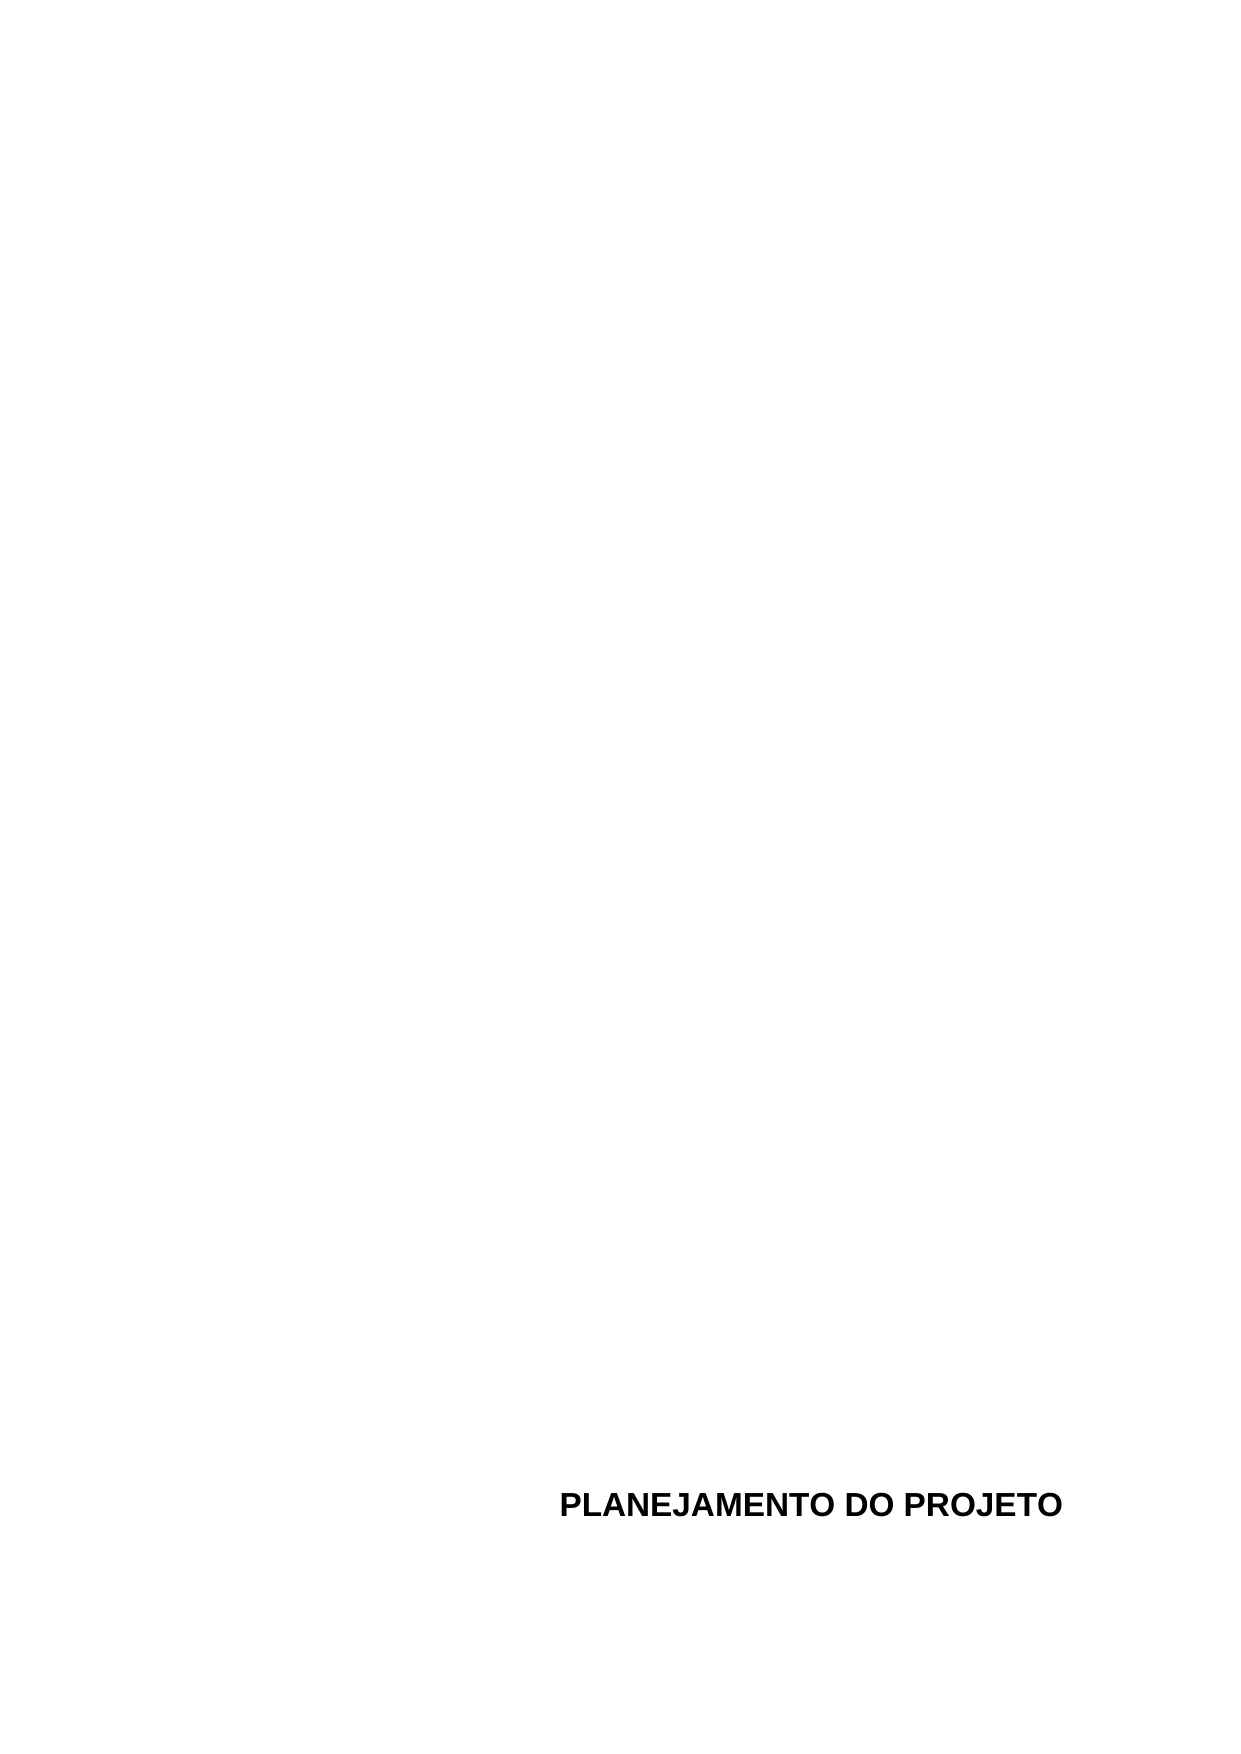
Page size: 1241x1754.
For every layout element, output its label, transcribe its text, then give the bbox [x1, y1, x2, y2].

text PLANEJAMENTO DO PROJETO [177, 1427, 1063, 1523]
